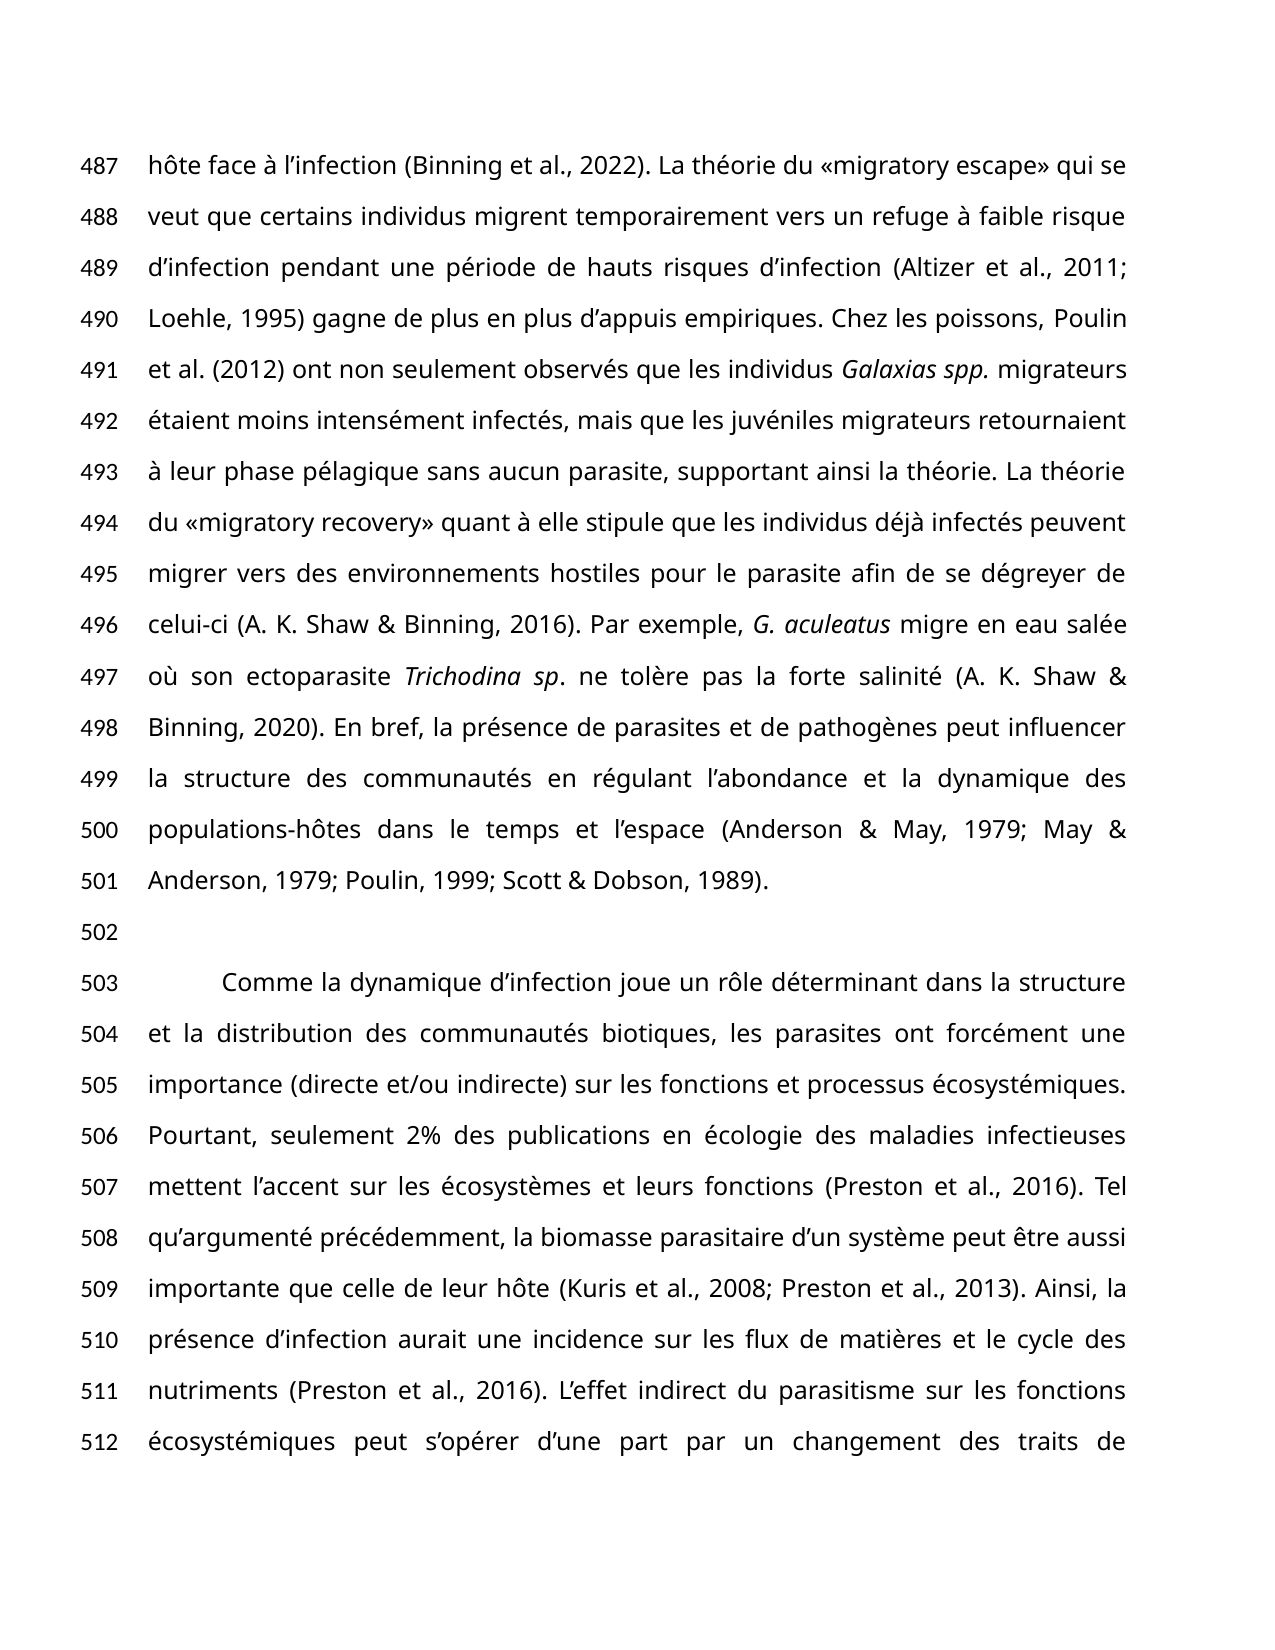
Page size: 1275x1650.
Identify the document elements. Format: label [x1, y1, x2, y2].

text [148, 148, 1127, 896]
text [148, 964, 1127, 1458]
